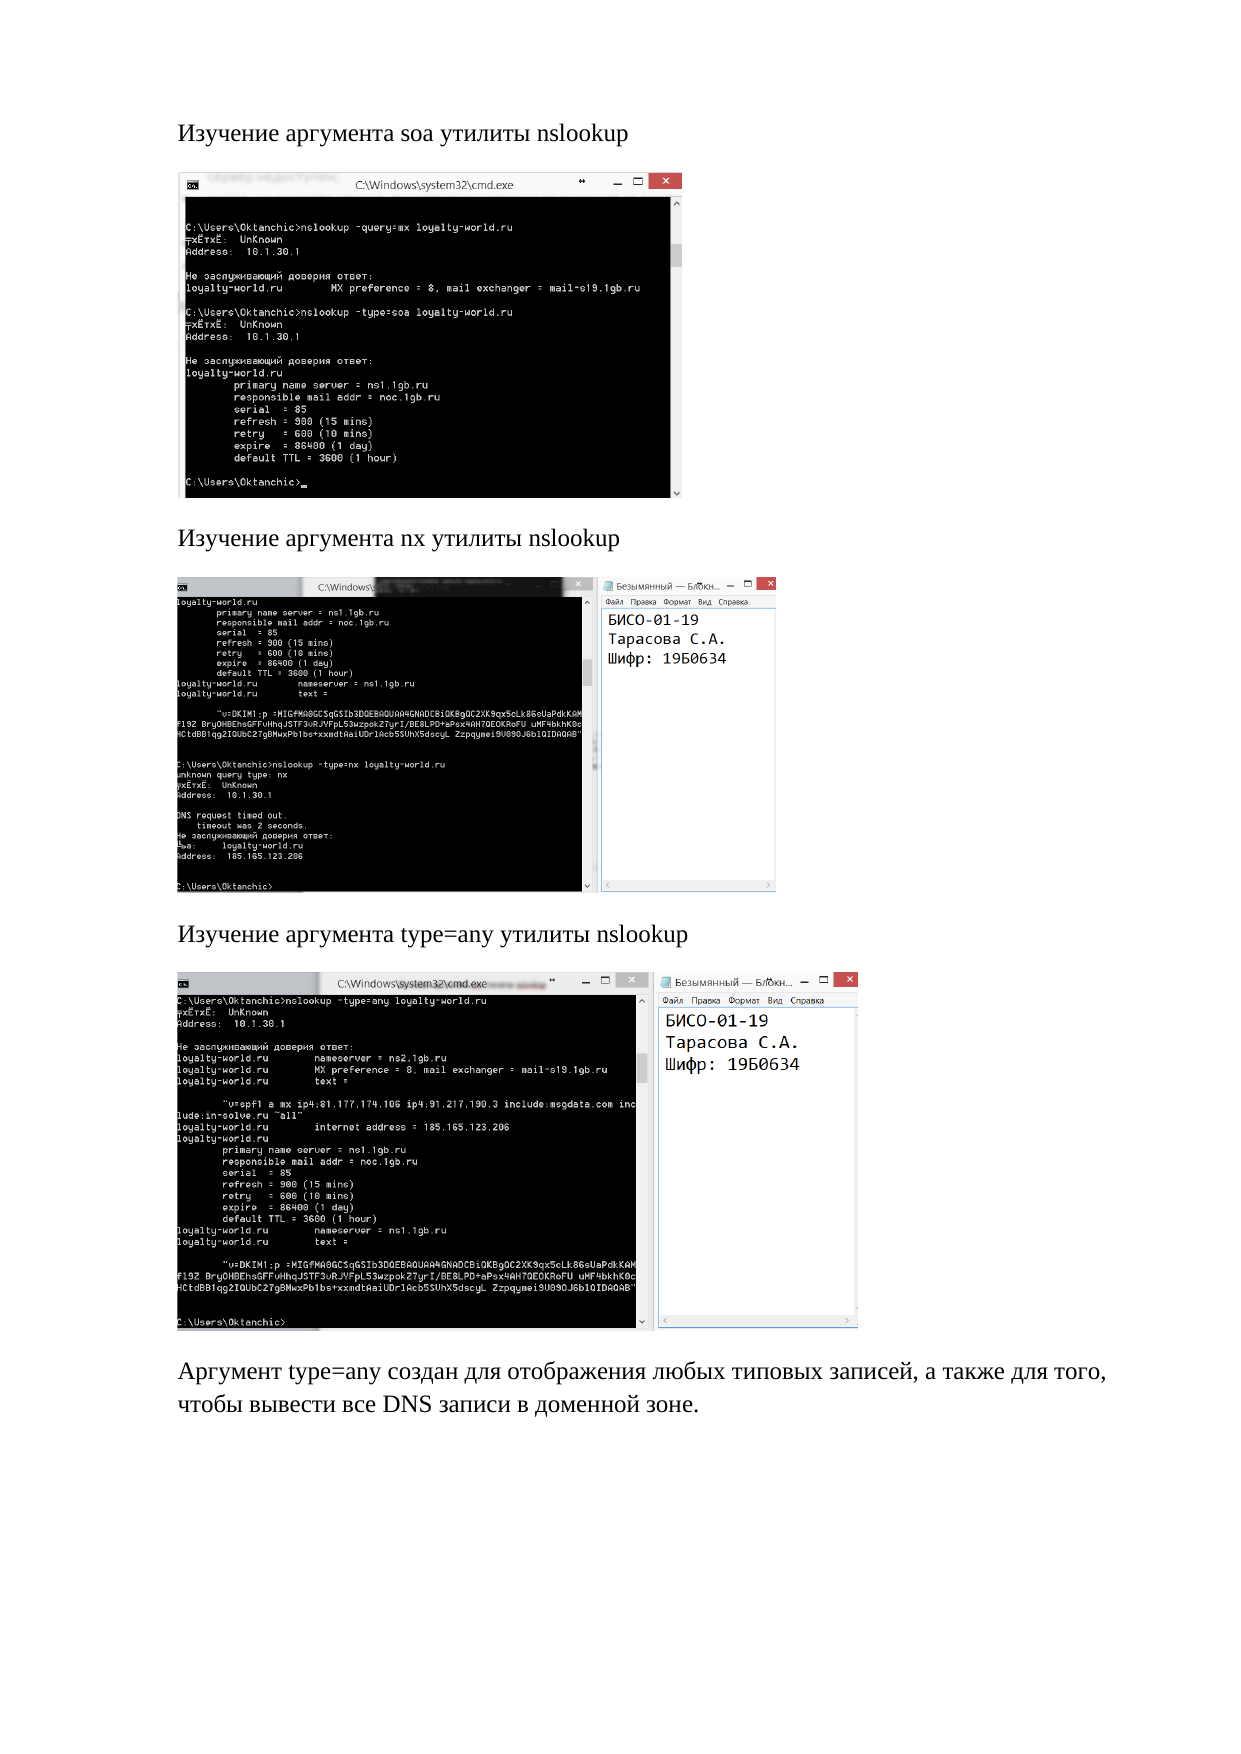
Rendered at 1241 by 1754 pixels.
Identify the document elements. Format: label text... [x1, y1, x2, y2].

text Изучение аргумента type=any утилиты nslookup [177, 919, 1152, 947]
text Аргумент type=any создан для отображения любых типовых записей, а также для того, чтобы вывести все DNS записи в доменной зоне. [177, 1356, 1152, 1418]
text Изучение аргумента soa утилиты nslookup [177, 118, 1152, 147]
picture [177, 972, 858, 1331]
text Изучение аргумента nx утилиты nslookup [177, 523, 1152, 552]
picture [177, 577, 776, 893]
picture [177, 172, 682, 498]
